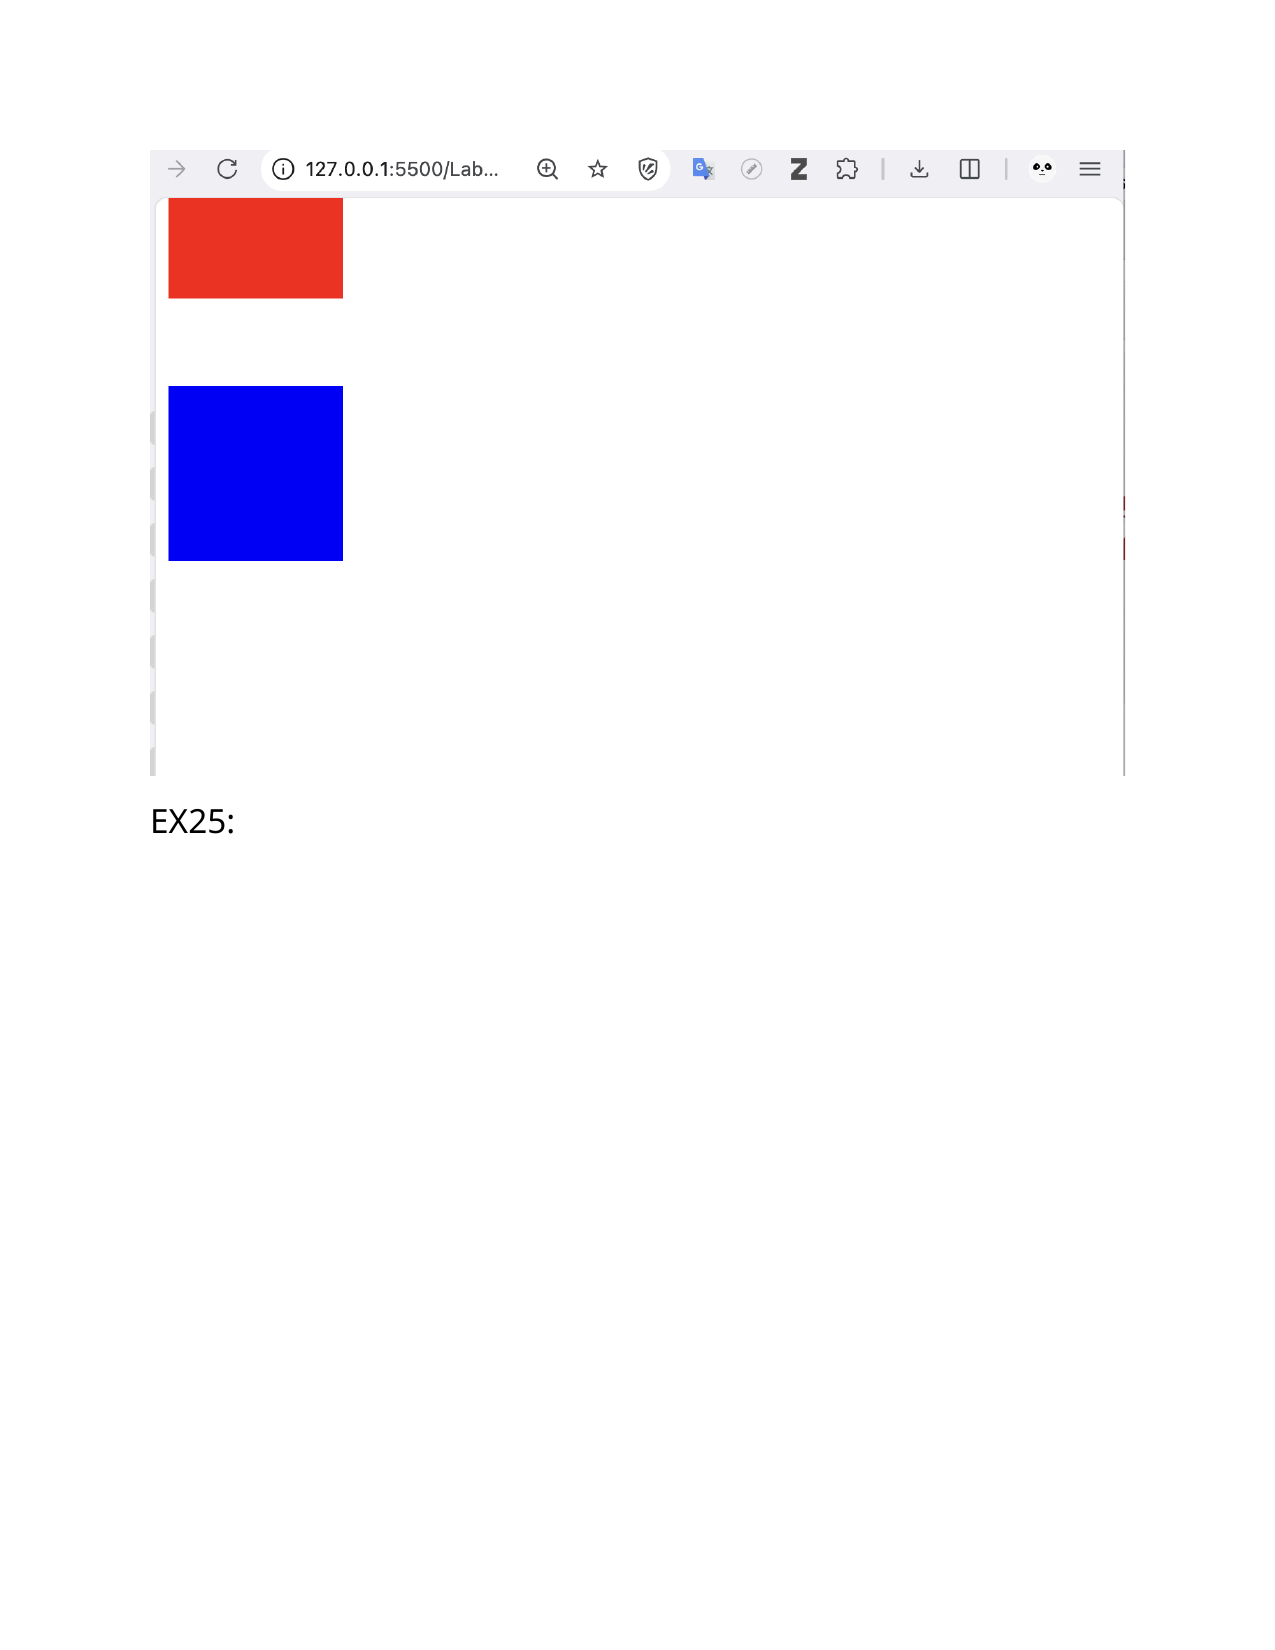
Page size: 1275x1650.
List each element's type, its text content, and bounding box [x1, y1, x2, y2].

picture [150, 150, 1125, 776]
text EX25: [150, 798, 1125, 843]
